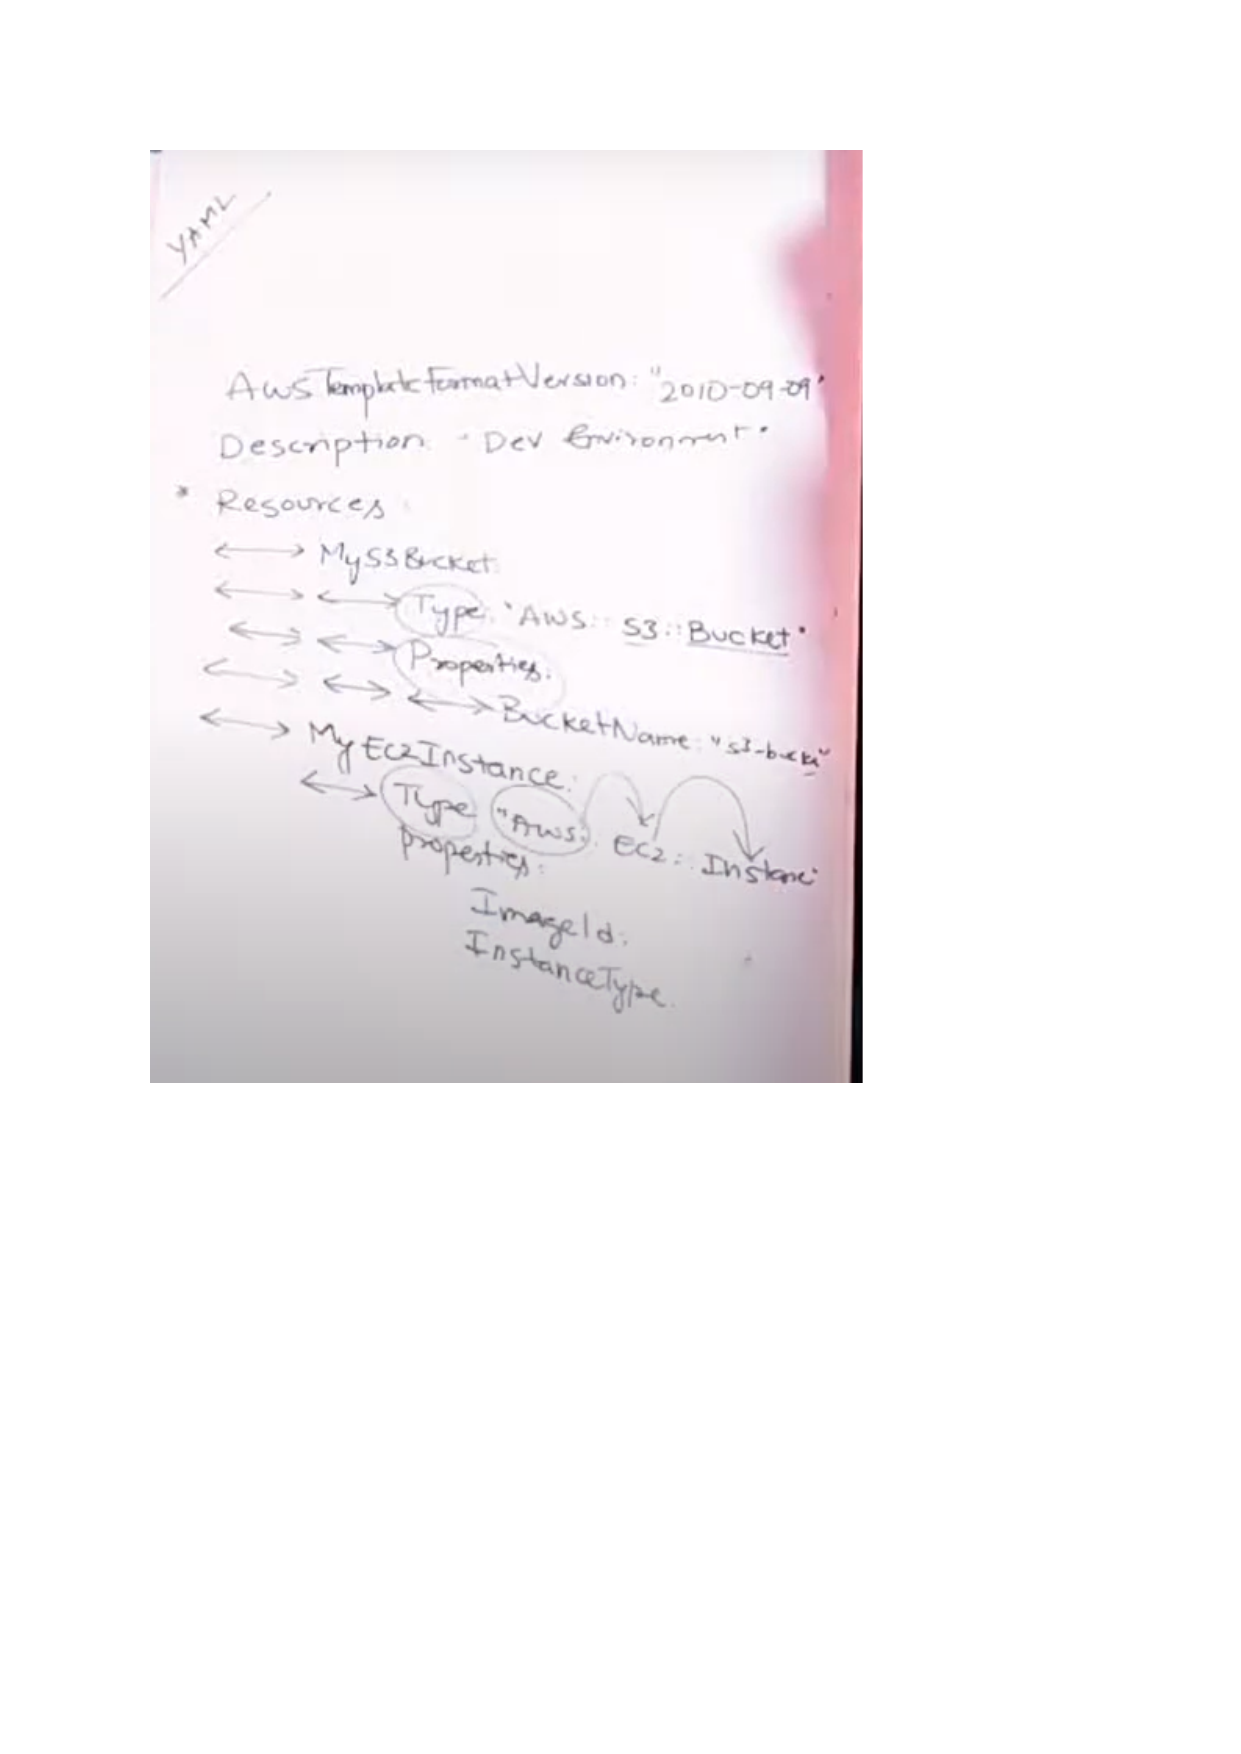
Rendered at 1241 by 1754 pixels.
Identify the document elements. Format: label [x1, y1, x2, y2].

picture [150, 150, 863, 1083]
